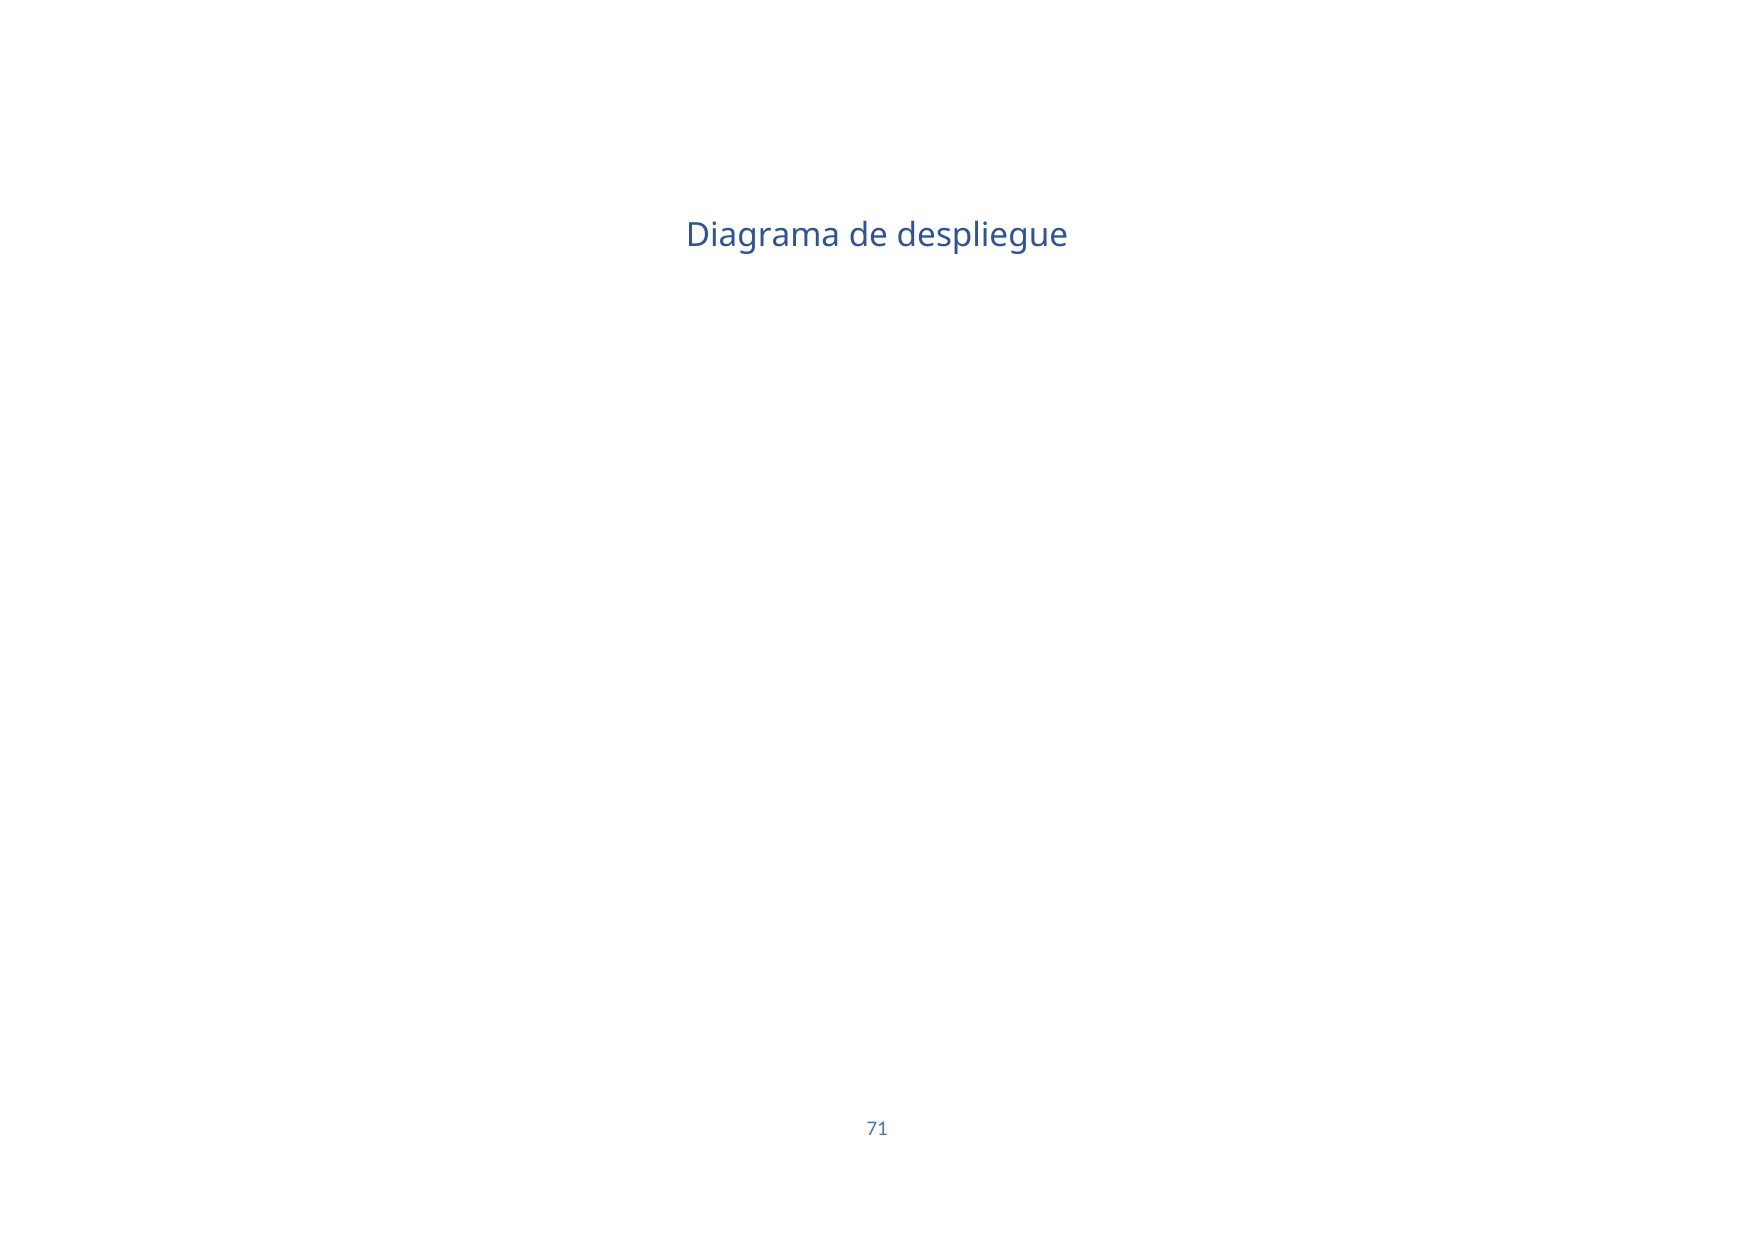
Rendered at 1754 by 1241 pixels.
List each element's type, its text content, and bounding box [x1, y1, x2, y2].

subtitle Diagrama de despliegue [148, 211, 1606, 256]
